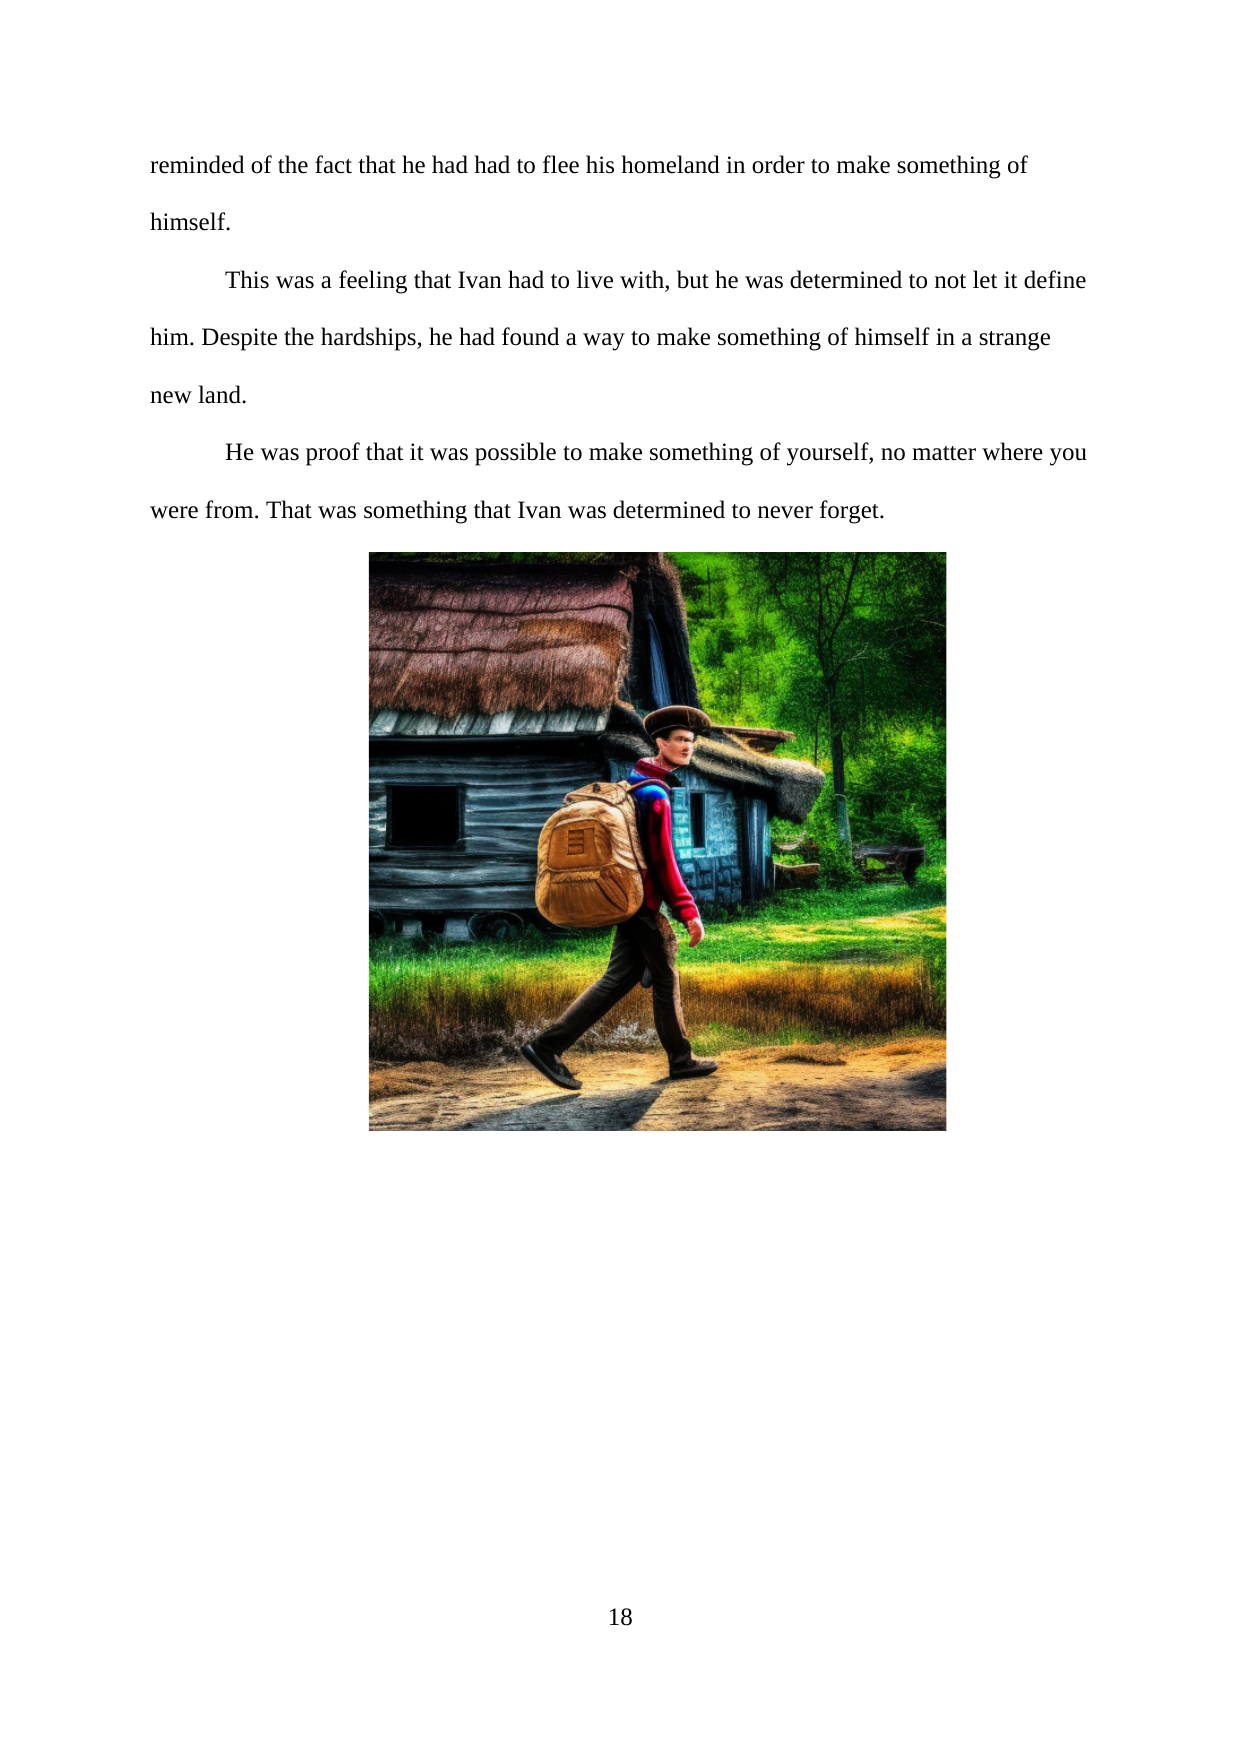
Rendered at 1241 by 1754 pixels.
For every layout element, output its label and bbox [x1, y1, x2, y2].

text [150, 150, 1090, 524]
picture [368, 552, 947, 1131]
